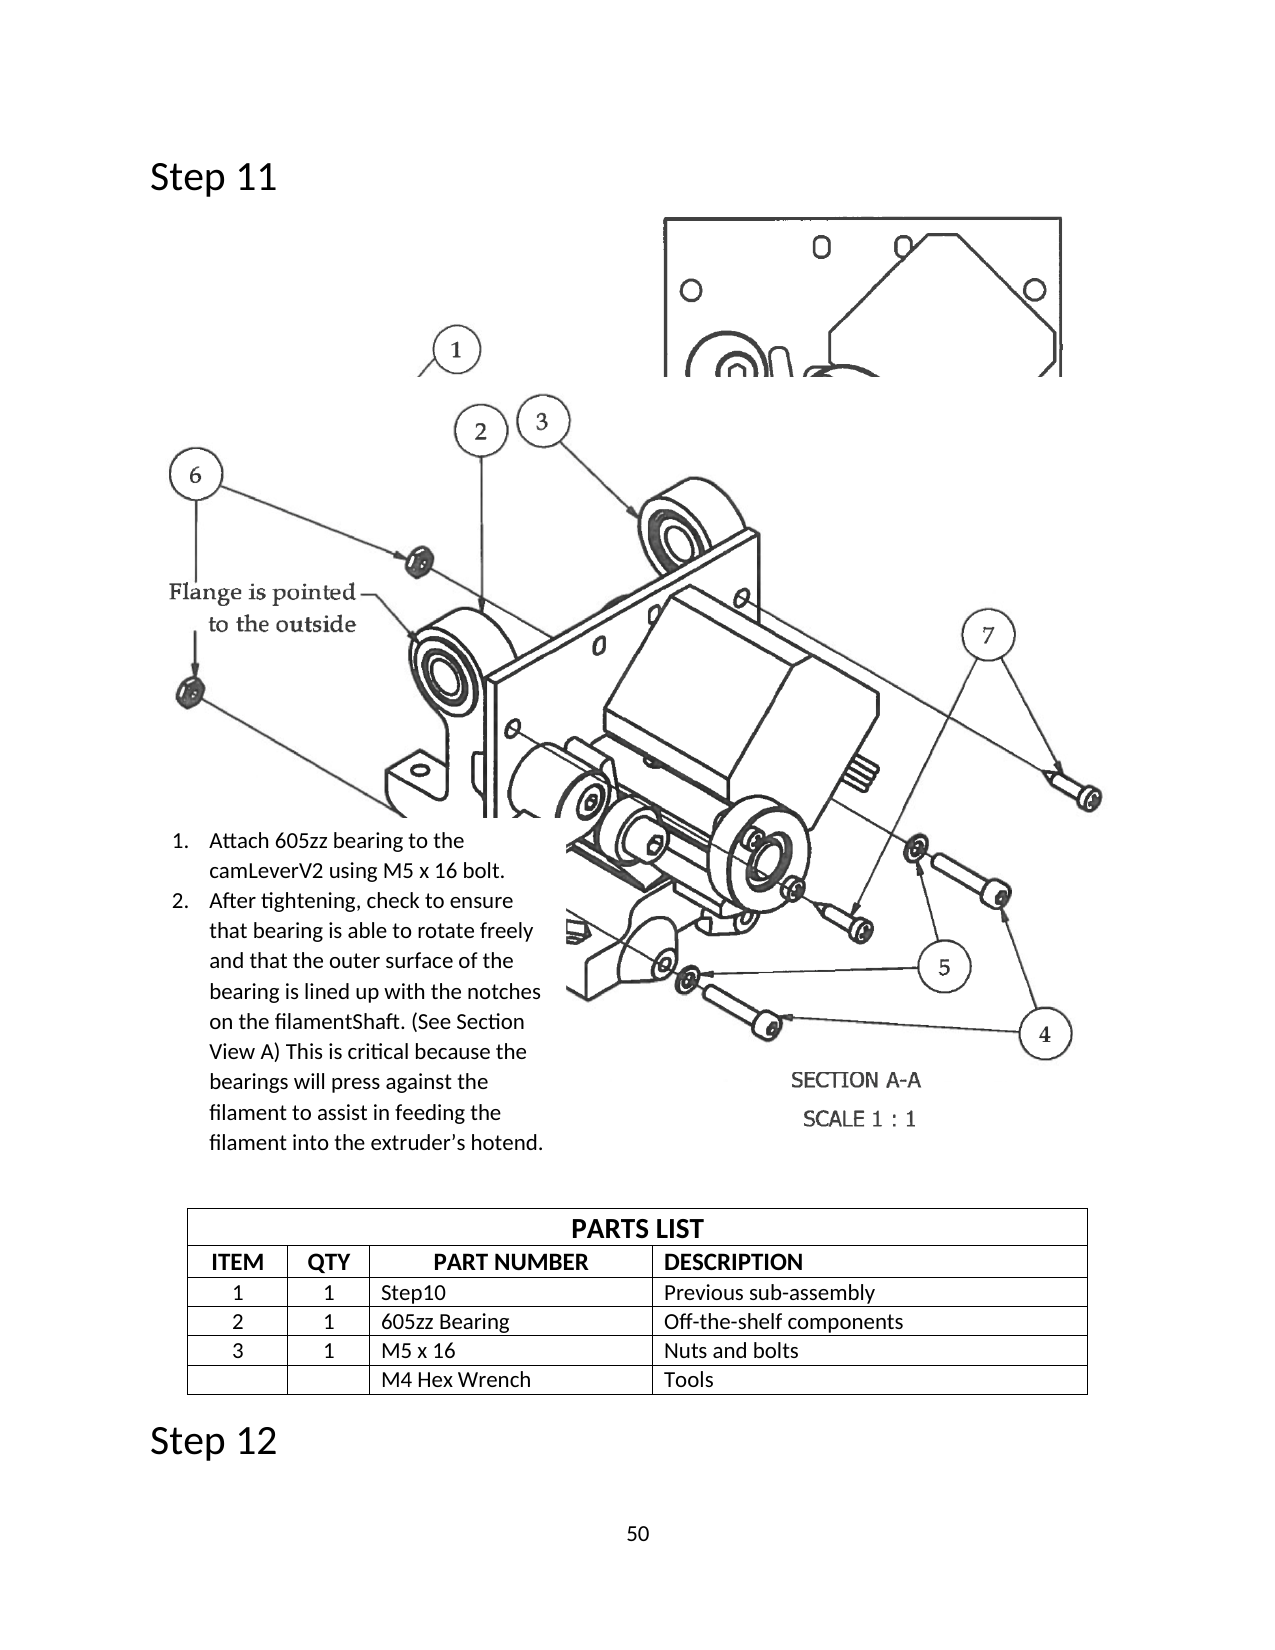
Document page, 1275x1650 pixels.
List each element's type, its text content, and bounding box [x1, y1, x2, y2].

table_cell Nuts and bolts [653, 1336, 1087, 1364]
table_cell ITEM [188, 1246, 287, 1277]
table_cell Tools [653, 1366, 1087, 1394]
table_header PARTS LIST [188, 1209, 1087, 1245]
table_cell M4 Hex Wrench [370, 1366, 652, 1394]
table_cell Previous sub-assembly [653, 1278, 1087, 1306]
table_cell DESCRIPTION [653, 1246, 1087, 1277]
table_cell 1 [188, 1278, 287, 1306]
table_cell Step10 [370, 1278, 652, 1306]
table_cell 1 [288, 1336, 369, 1364]
table_cell 1 [288, 1307, 369, 1335]
table_cell 1 [288, 1278, 369, 1306]
table_cell PART NUMBER [370, 1246, 652, 1277]
table_cell [288, 1366, 369, 1394]
list Step 11 [150, 150, 1125, 201]
table_cell Off-the-shelf components [653, 1307, 1087, 1335]
table_cell 2 [188, 1307, 287, 1335]
table_cell M5 x 16 [370, 1336, 652, 1364]
table_cell 605zz Bearing [370, 1307, 652, 1335]
picture [150, 204, 1122, 1174]
table_cell [188, 1366, 287, 1394]
table_cell QTY [288, 1246, 369, 1277]
table_cell 3 [188, 1336, 287, 1364]
